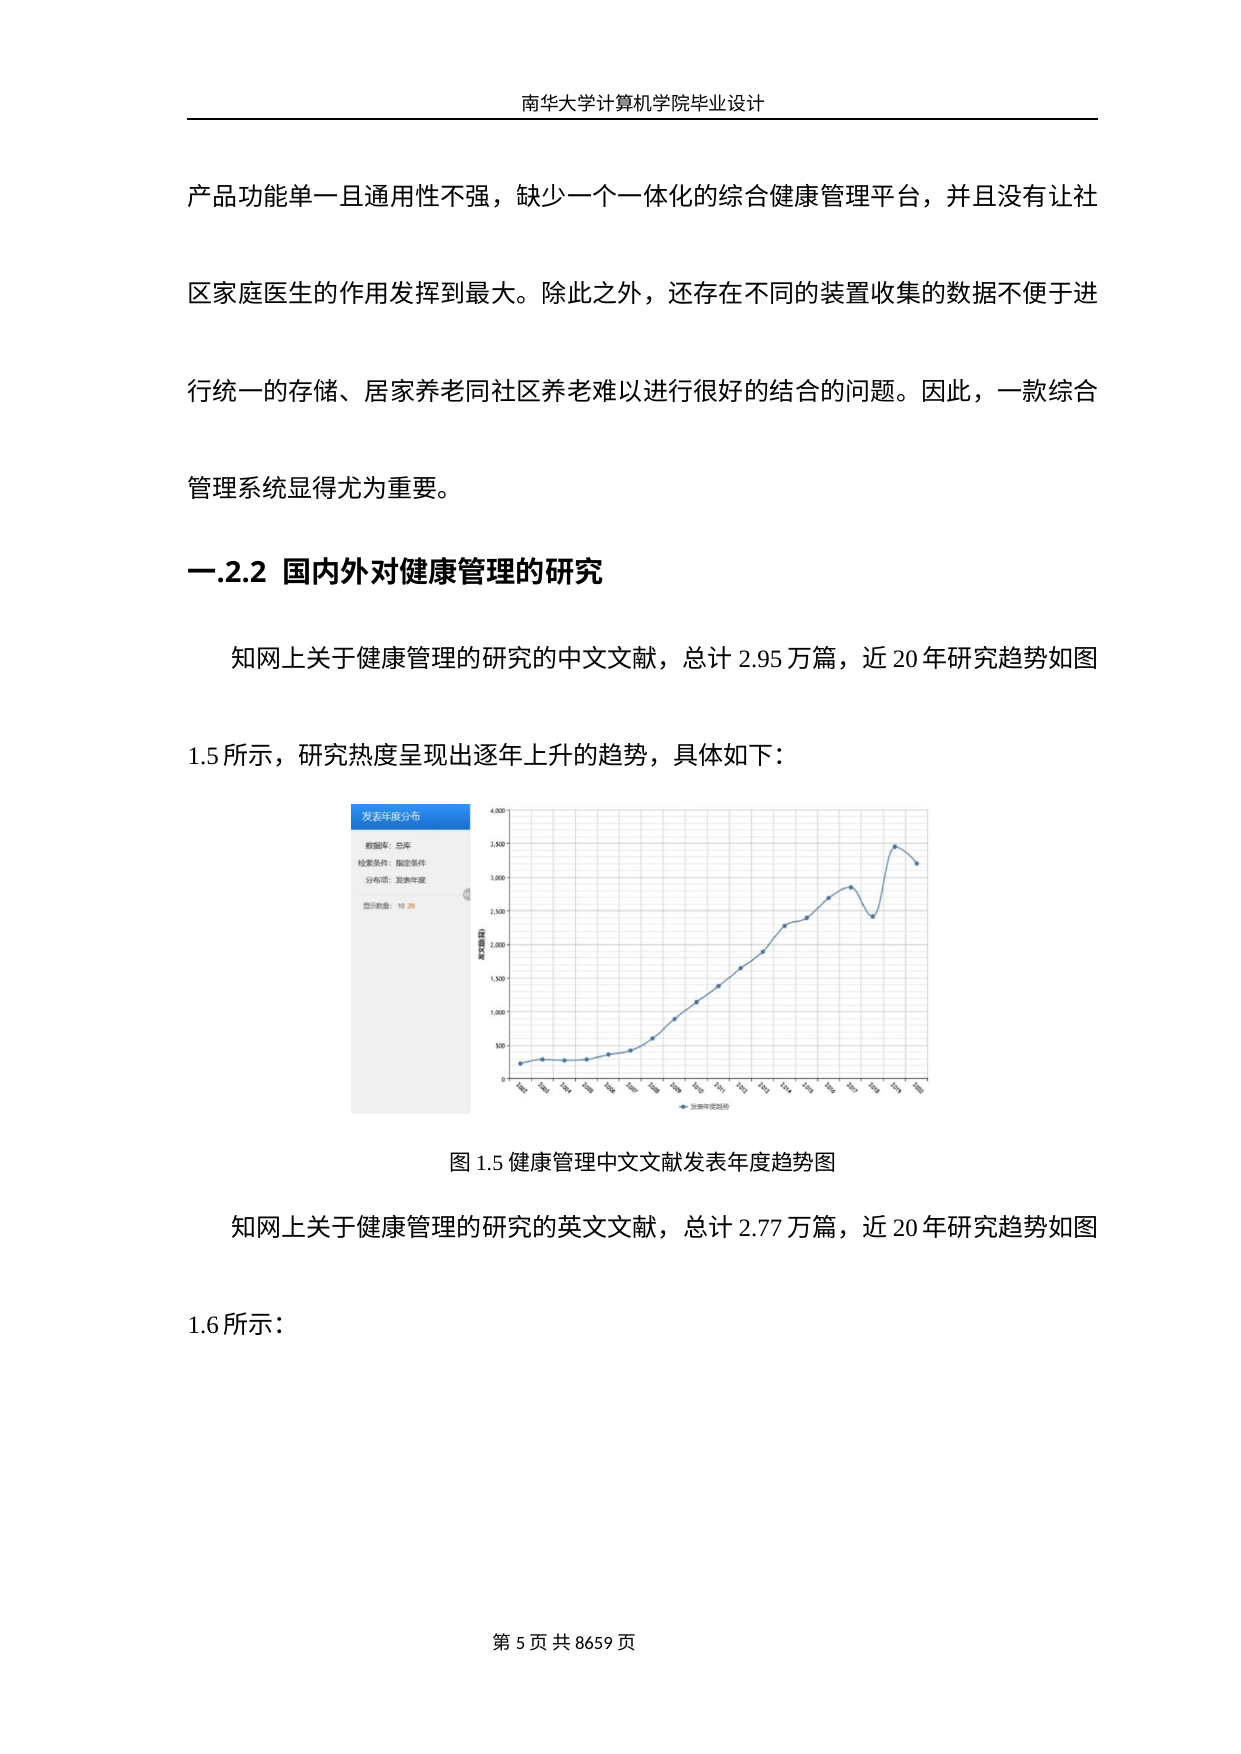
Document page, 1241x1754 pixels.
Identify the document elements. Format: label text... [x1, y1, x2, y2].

subtitle 国内外对健康管理的研究 [187, 538, 1098, 603]
picture [351, 804, 935, 1114]
text 知网上关于健康管理的研究的中文文献，总计2.95万篇，近20年研究趋势如图1.5所示，研究热度呈现出逐年上升的趋势，具体如下： [187, 624, 1098, 786]
text 知网上关于健康管理的研究的英文文献，总计2.77万篇，近20年研究趋势如图1.6所示： [187, 1193, 1098, 1355]
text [187, 162, 1098, 519]
text 图1.5 健康管理中文文献发表年度趋势图 [187, 1144, 1098, 1177]
